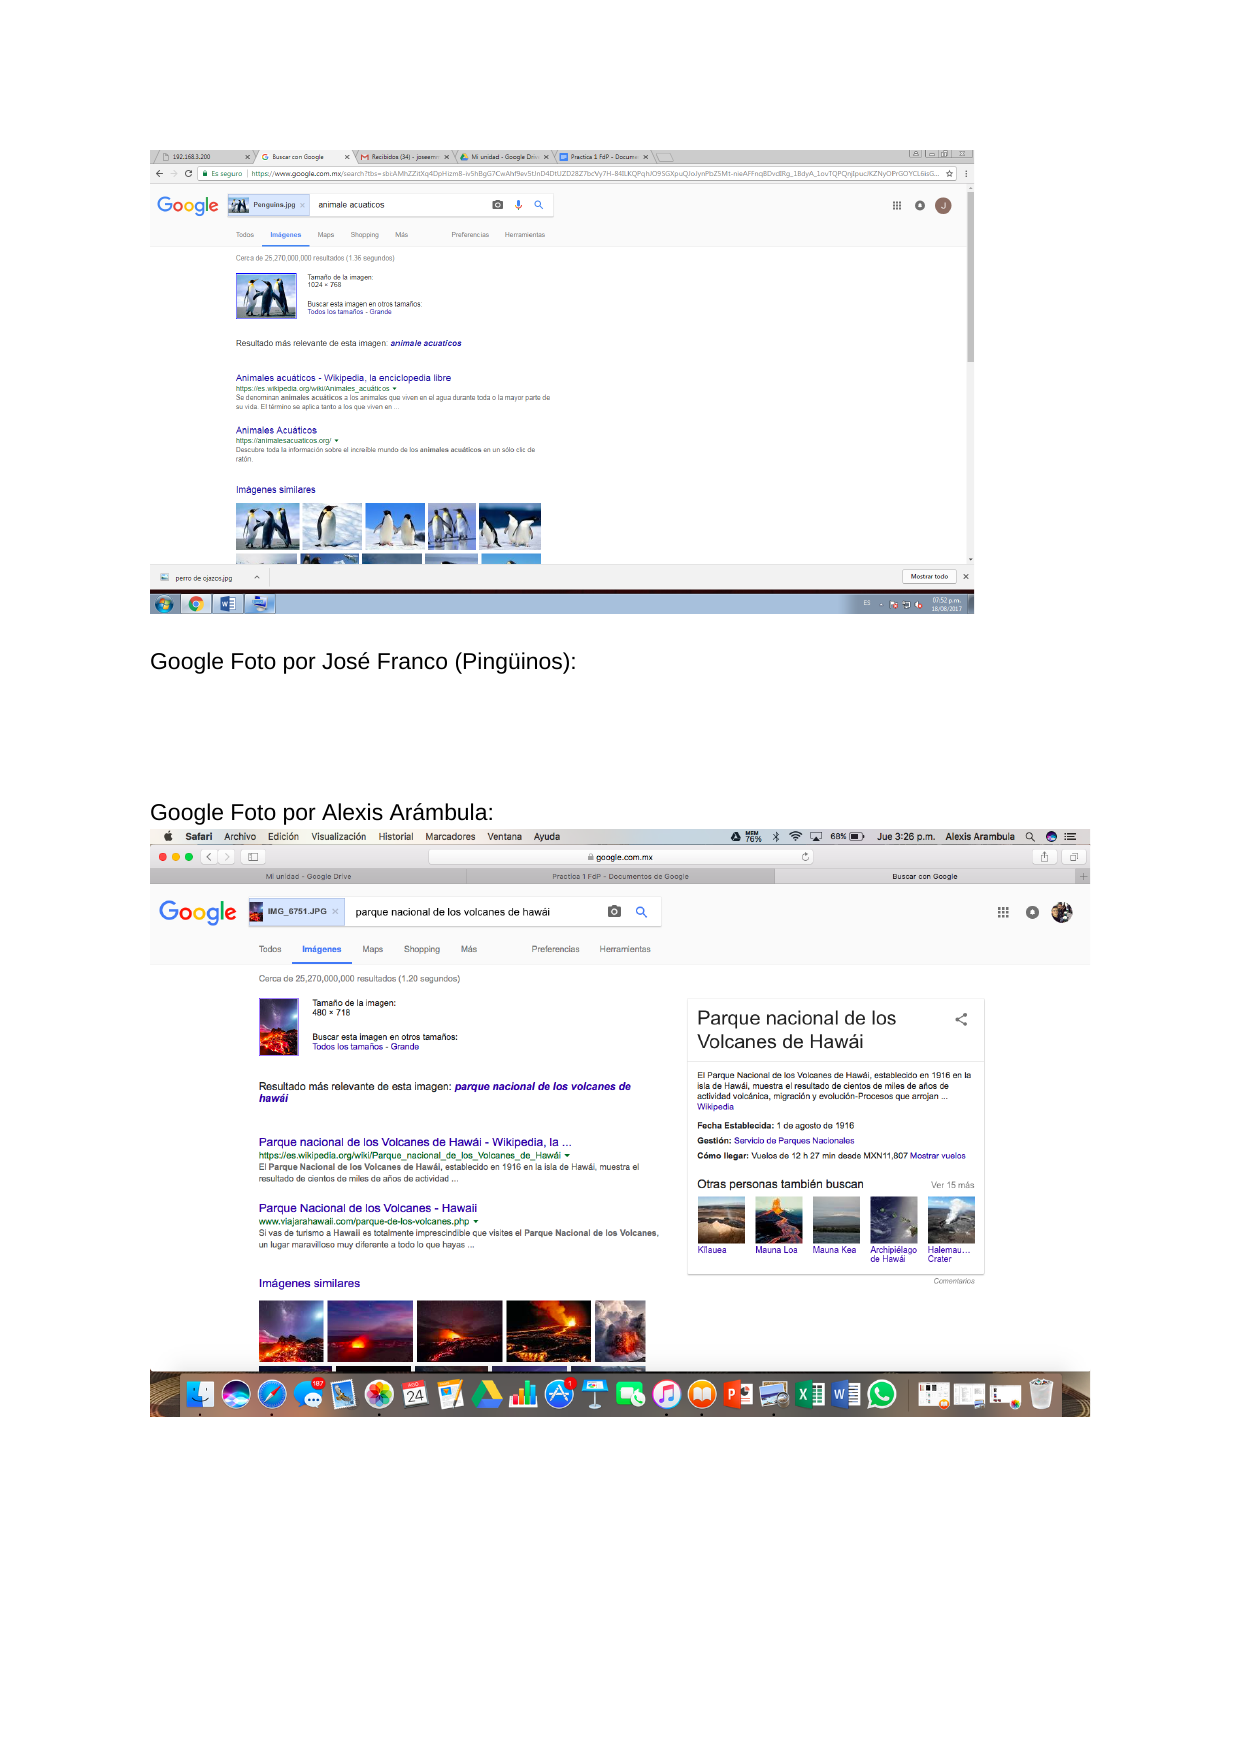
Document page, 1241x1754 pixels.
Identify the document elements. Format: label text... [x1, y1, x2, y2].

text Google Foto por Alexis Arámbula: [150, 799, 1090, 826]
text Google Foto por José Franco (Pingüinos): [150, 648, 1090, 674]
picture [150, 829, 1091, 1417]
picture [150, 150, 975, 614]
